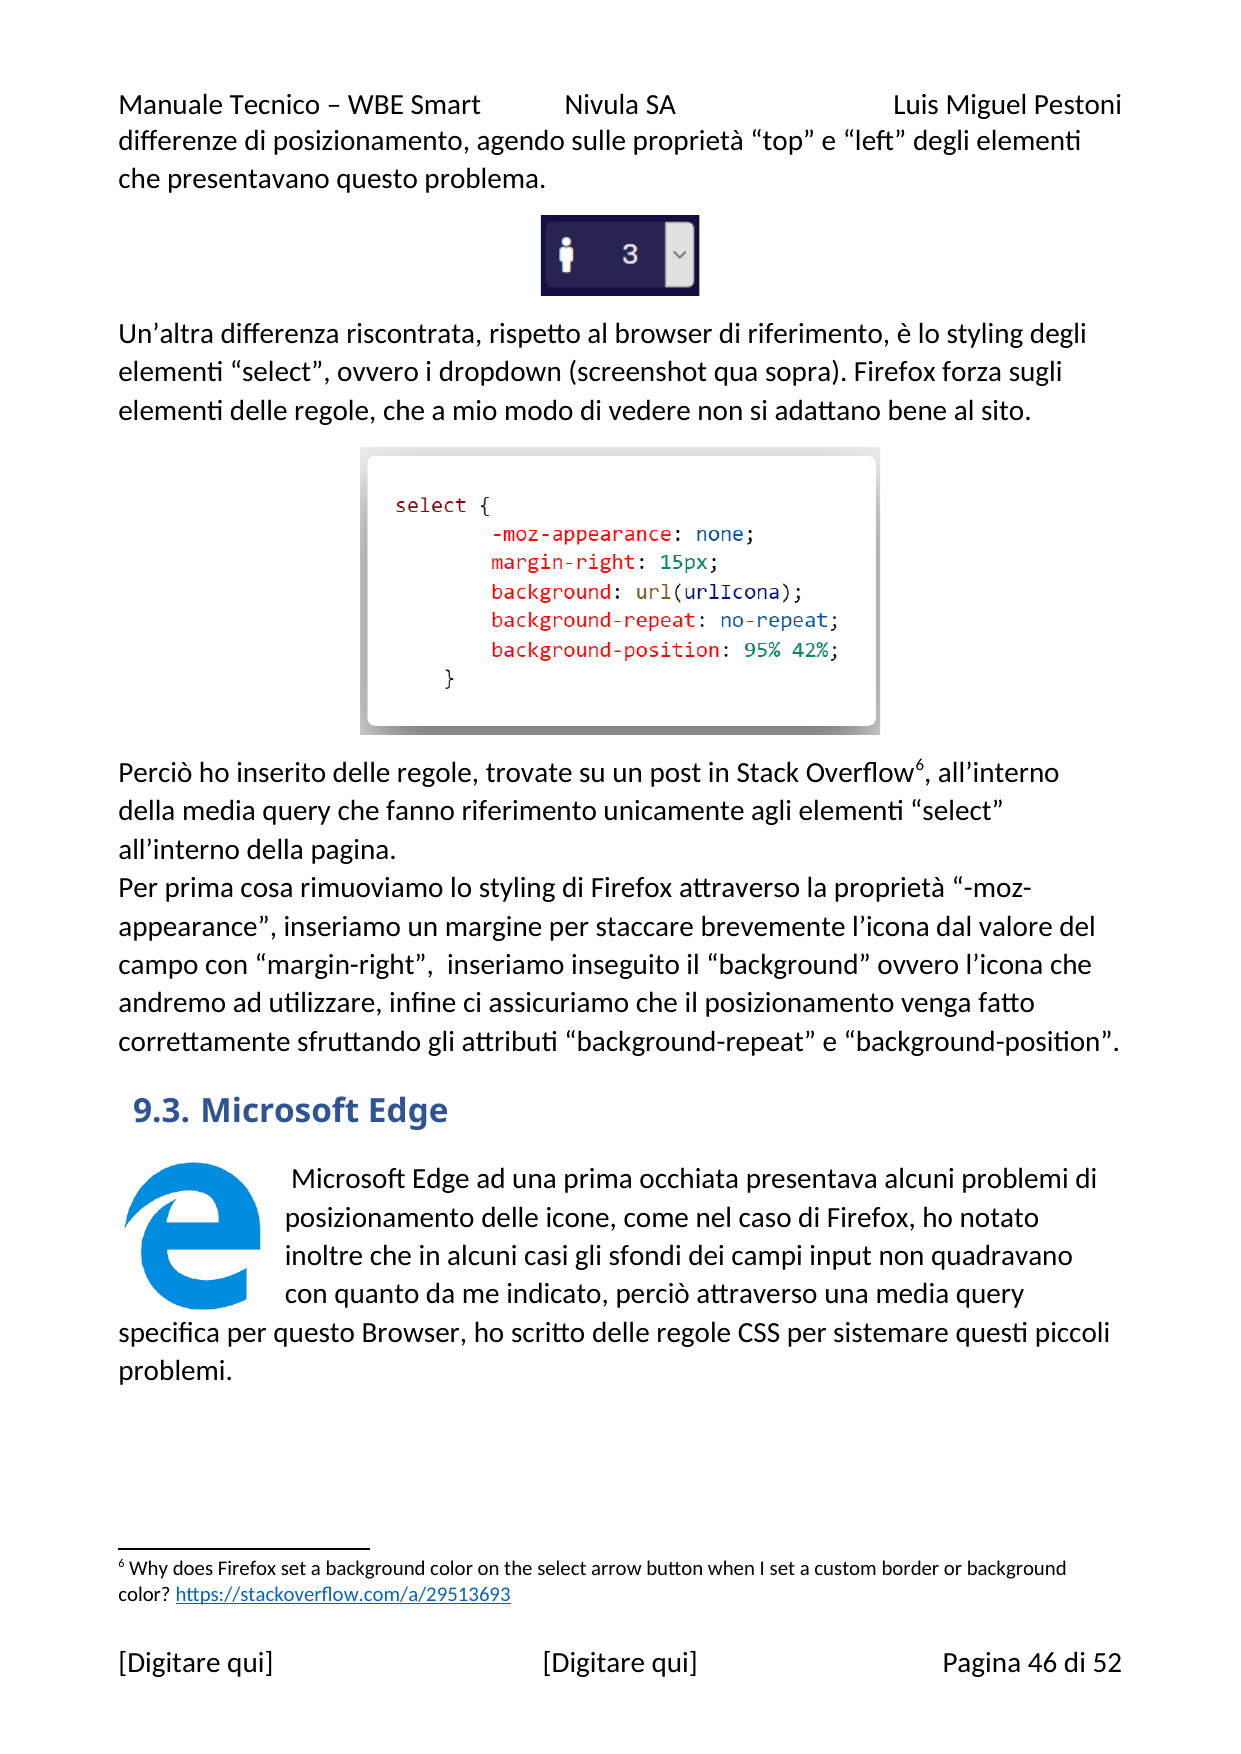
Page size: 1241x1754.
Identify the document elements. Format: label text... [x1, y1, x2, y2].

picture [118, 1161, 266, 1310]
text Microsoft Edge ad una prima occhiata presentava alcuni problemi di posizionamento delle icone, come nel caso di Firefox, ho notato inoltre che in alcuni casi gli sfondi dei campi input non quadravano con quanto da me indicato, perciò attraverso una media query specifica per questo Browser, ho scritto delle regole CSS per sistemare questi piccoli problemi. [118, 1160, 1122, 1388]
text Perciò ho inserito delle regole, trovate su un post in Stack Overflow, all’interno della media query che fanno riferimento unicamente agli elementi “select” all’interno della pagina. Per prima cosa rimuoviamo lo styling di Firefox attraverso la proprietà “-moz-appearance”, inseriamo un margine per staccare brevemente l’icona dal valore del campo con “margin-right”, inseriamo inseguito il “background” ovvero l’icona che andremo ad utilizzare, infine ci assicuriamo che il posizionamento venga fatto correttamente sfruttando gli attributi “background-repeat” e “background-position”. [118, 754, 1122, 1058]
text Un’altra differenza riscontrata, rispetto al browser di riferimento, è lo styling degli elementi “select”, ovvero i dropdown (screenshot qua sopra). Firefox forza sugli elementi delle regole, che a mio modo di vedere non si adattano bene al sito. [118, 315, 1122, 427]
picture [540, 215, 700, 296]
picture [360, 447, 880, 735]
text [118, 122, 1122, 196]
subtitle Microsoft Edge [133, 1086, 1122, 1132]
